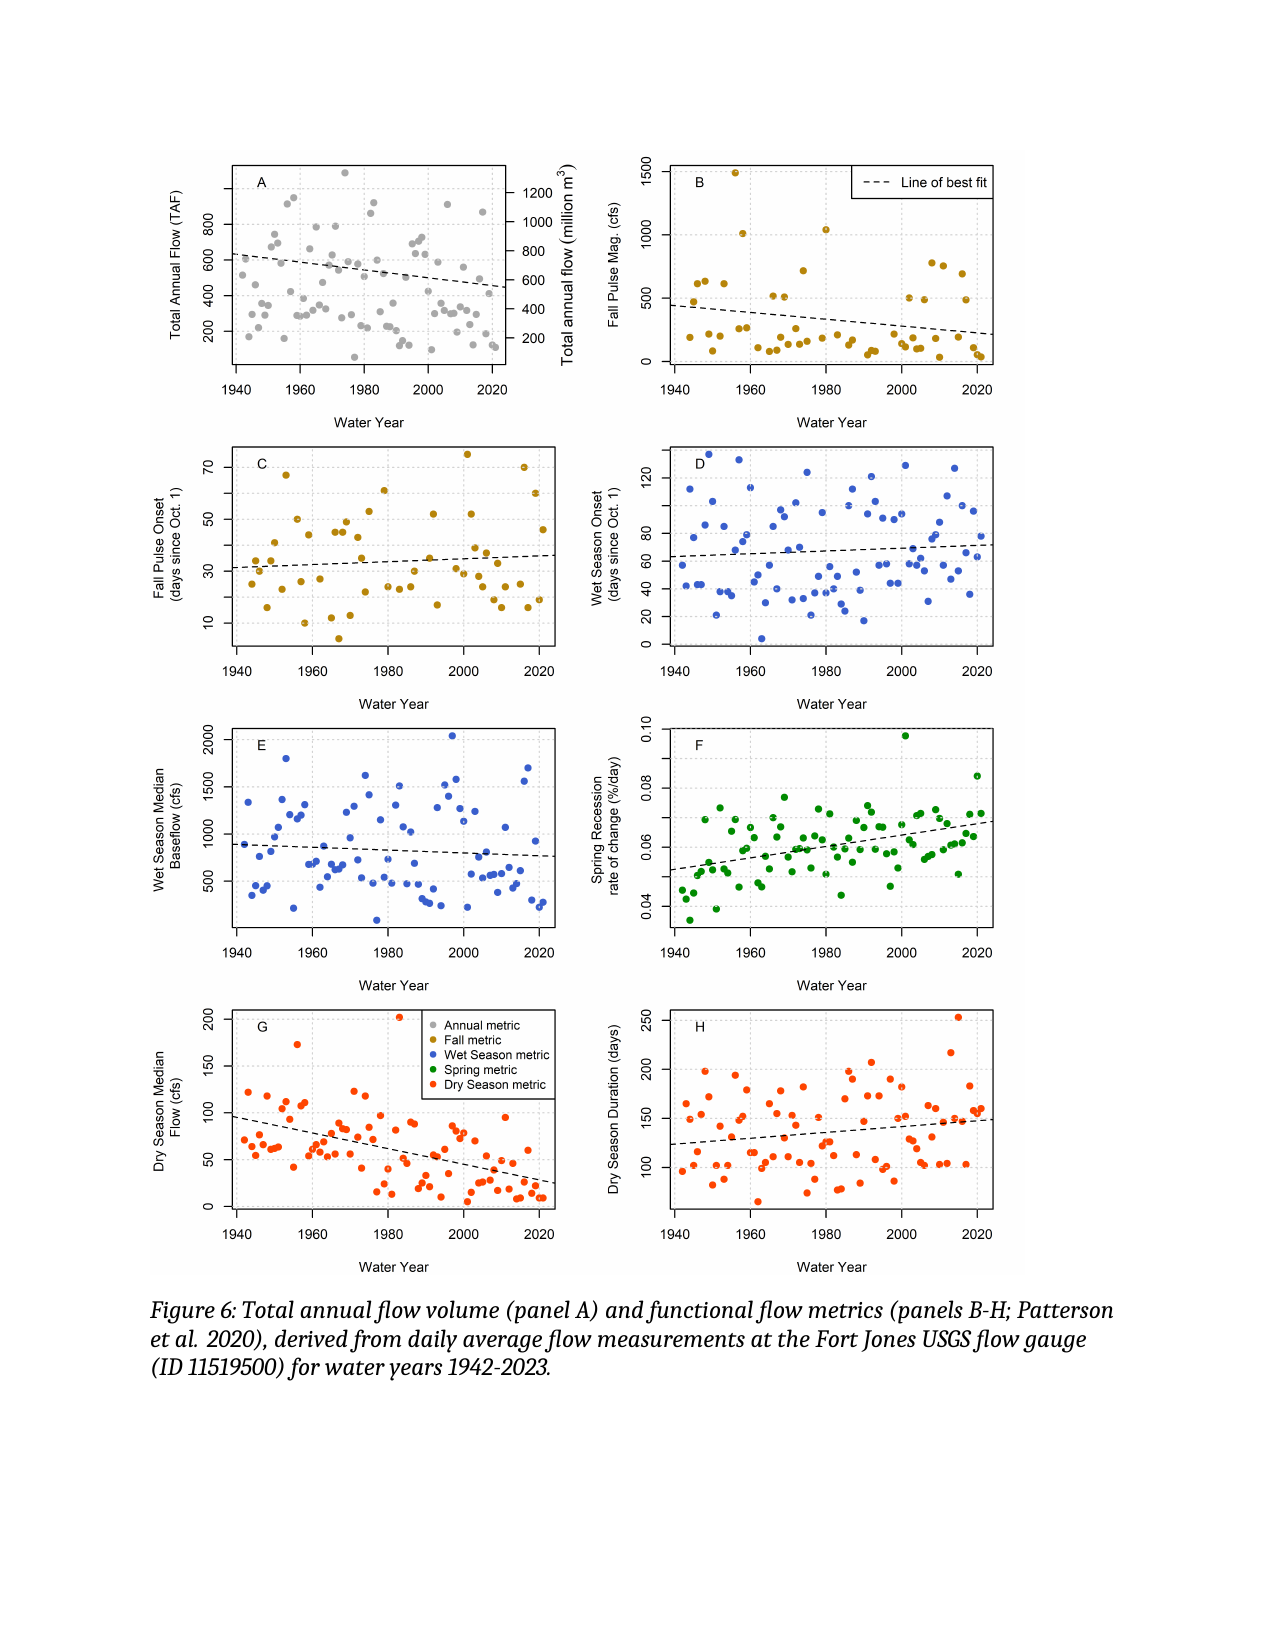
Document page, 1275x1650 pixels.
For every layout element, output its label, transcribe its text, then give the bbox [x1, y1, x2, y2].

text Figure 6: Total annual flow volume (panel A) and functional flow metrics (panels B-H; Patterson et al. 2020), derived from daily average flow measurements at the Fort Jones USGS flow gauge (ID 11519500) for water years 1942-2023. [150, 1296, 1125, 1382]
picture [150, 150, 1025, 1275]
